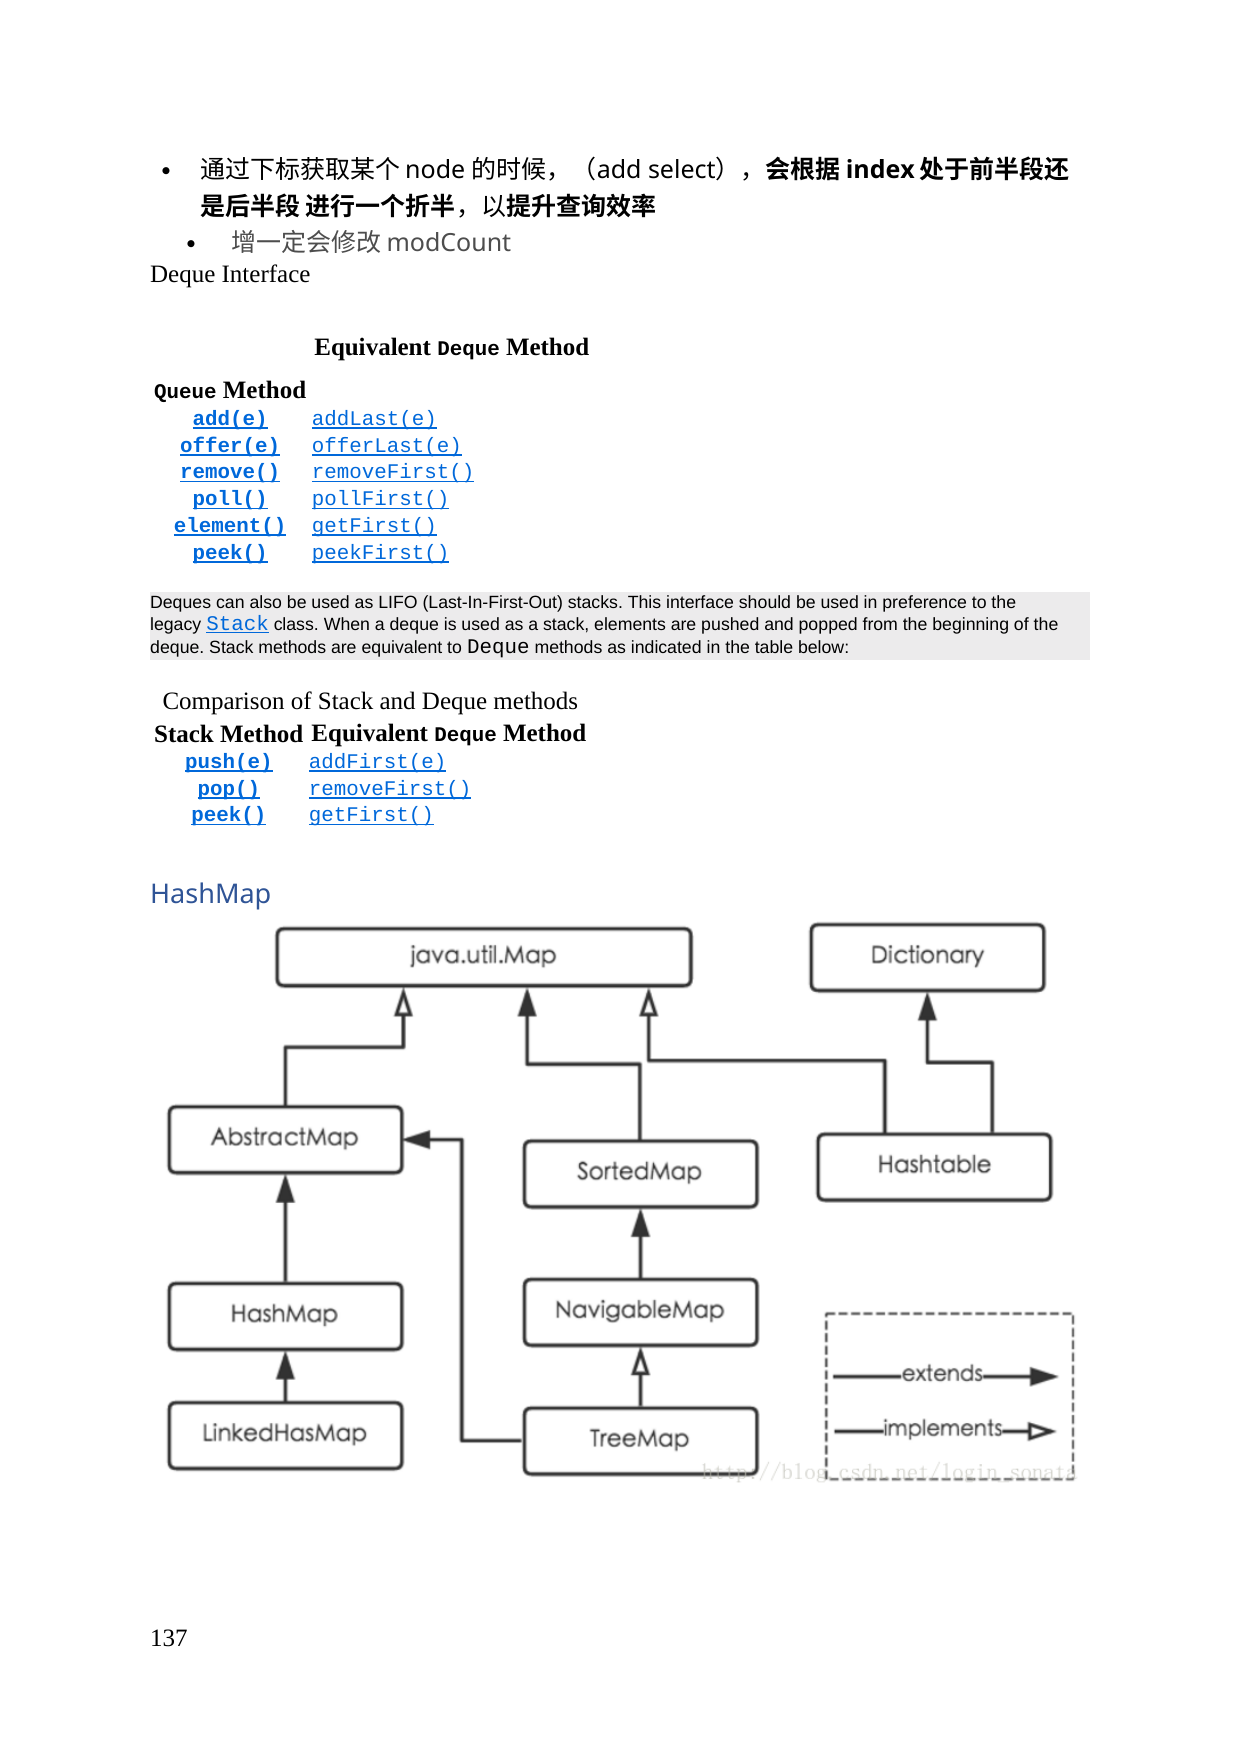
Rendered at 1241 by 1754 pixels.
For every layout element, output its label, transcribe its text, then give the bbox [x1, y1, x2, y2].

list 增一定会修改modCount [187, 222, 1090, 259]
text Deques can also be used as LIFO (Last-In-First-Out) stacks. This interface should be used in preference to the legacy Stack class. When a deque is used as a stack, elements are pushed and popped from the beginning of the deque. Stack methods are equivalent to Deque methods as indicated in the table below: [150, 592, 1090, 660]
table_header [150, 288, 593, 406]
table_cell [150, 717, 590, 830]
picture [150, 911, 1090, 1495]
text Deque Interface [150, 259, 1090, 287]
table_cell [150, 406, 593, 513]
subtitle HashMap [150, 875, 1090, 911]
list 通过下标获取某个node 的时候，（add select），会根据index处于前半段还是后半段 进行一个折半，以提升查询效率 [162, 150, 1090, 222]
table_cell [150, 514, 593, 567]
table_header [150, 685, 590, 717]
